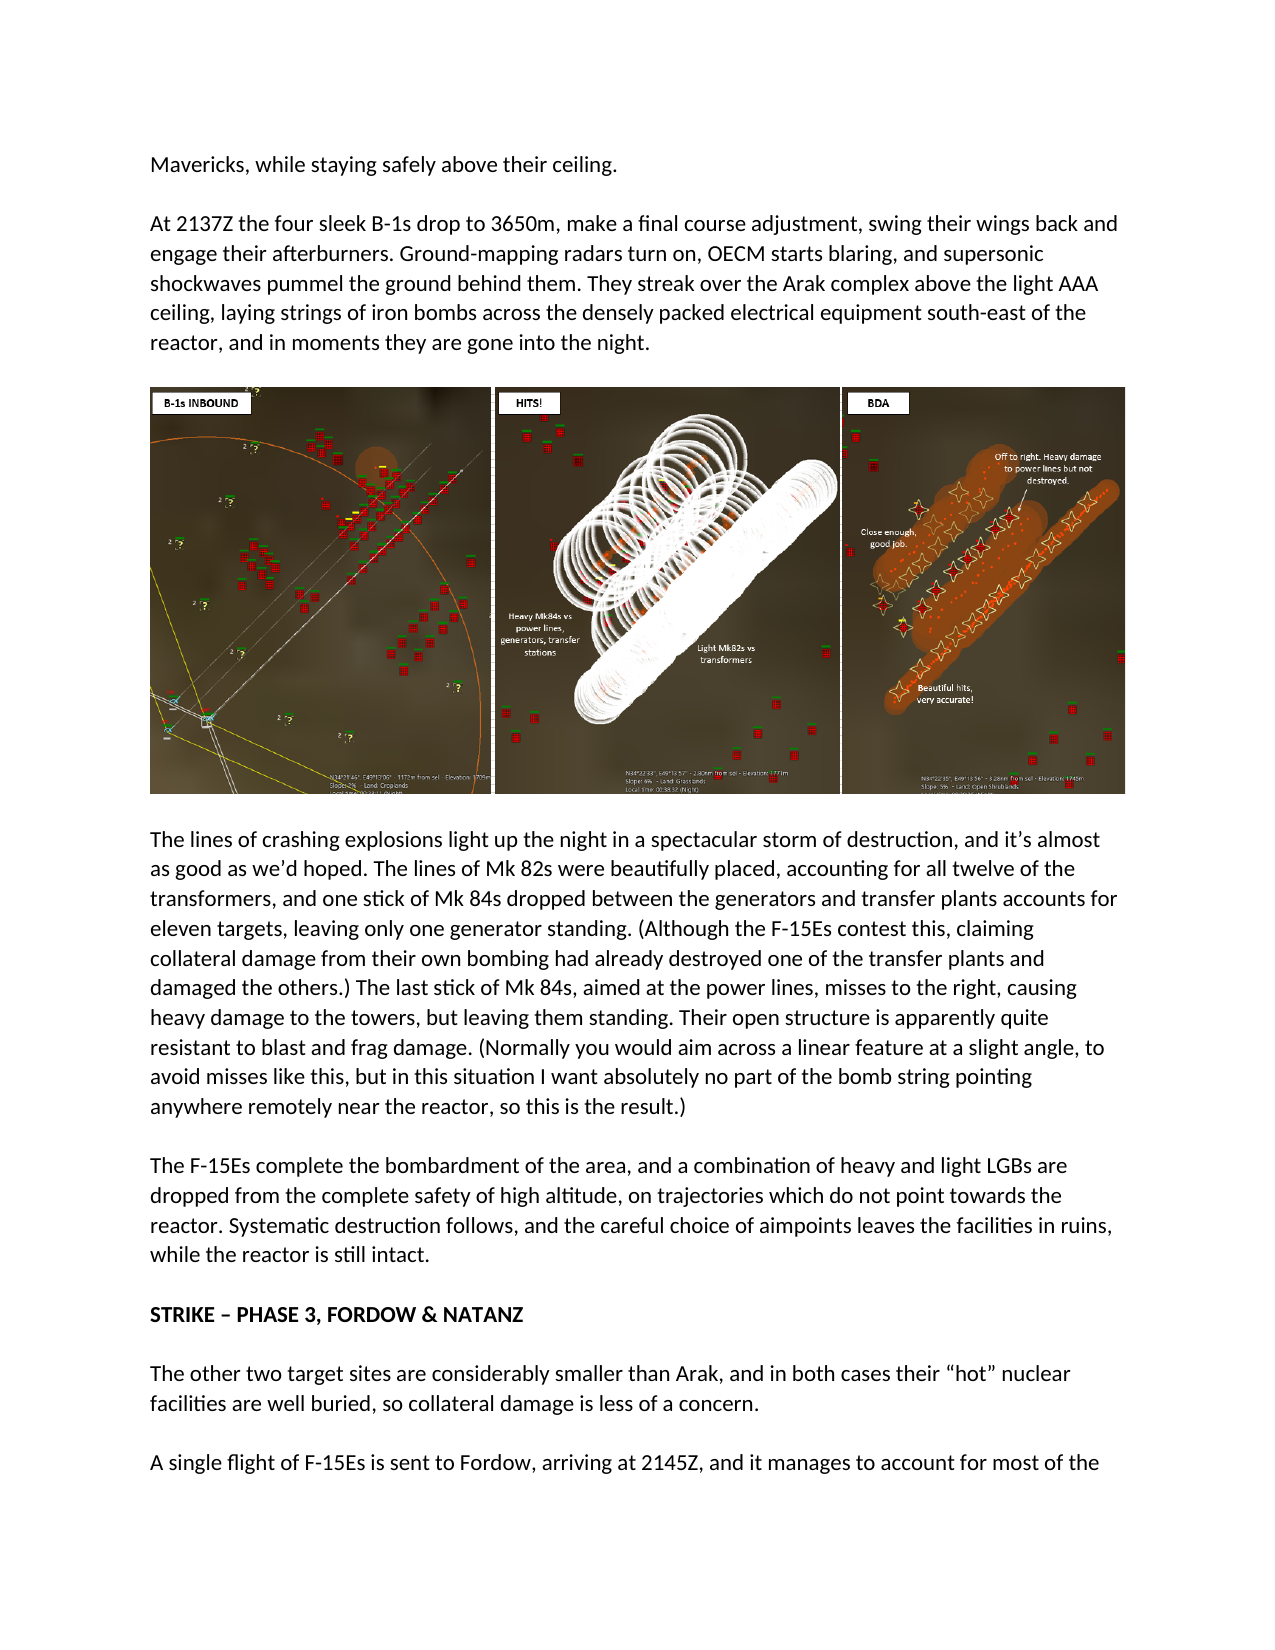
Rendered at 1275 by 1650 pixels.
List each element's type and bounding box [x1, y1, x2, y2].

text [150, 150, 1125, 387]
picture [150, 387, 1125, 794]
text [150, 794, 1125, 1476]
